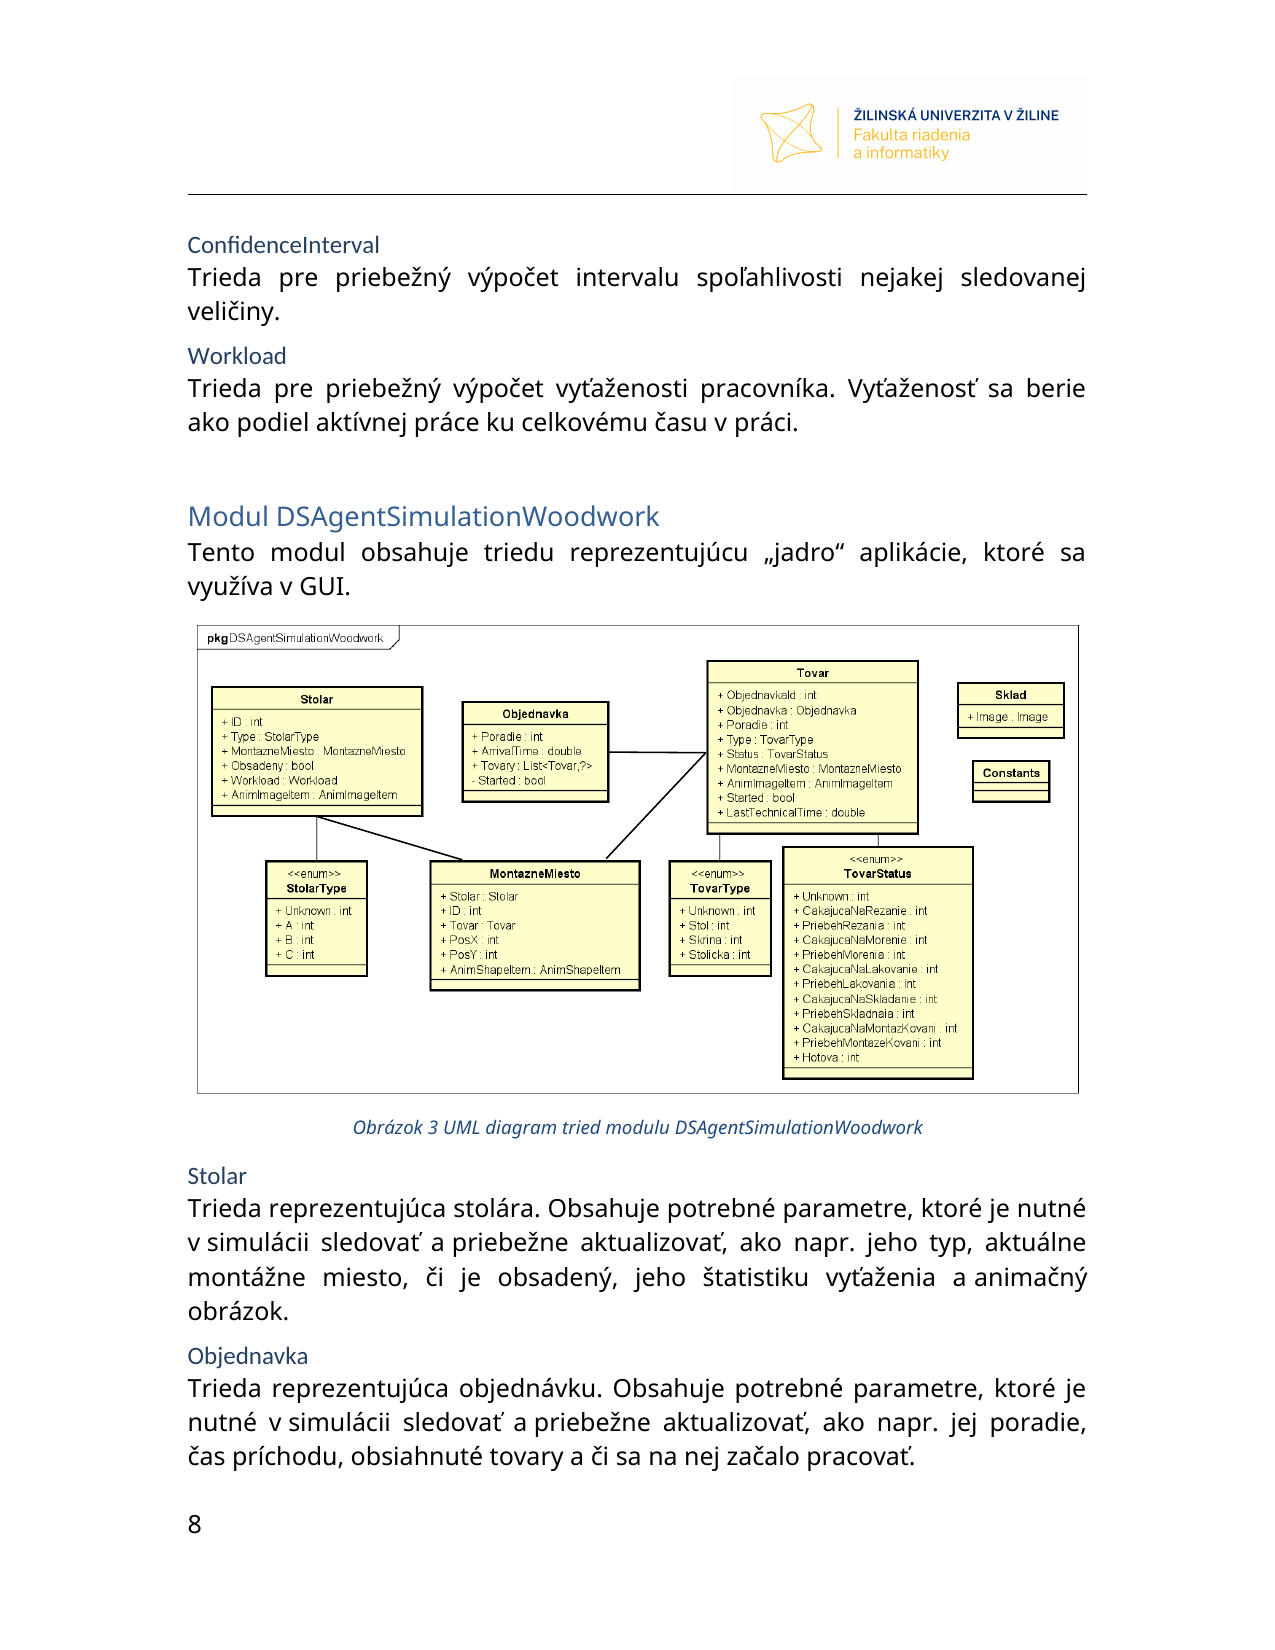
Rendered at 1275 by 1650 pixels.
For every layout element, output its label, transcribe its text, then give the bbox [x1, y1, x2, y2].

text Trieda reprezentujúca objednávku. Obsahuje potrebné parametre, ktoré je nutné v simulácii sledovať a priebežne aktualizovať, ako napr. jej poradie, čas príchodu, obsiahnuté tovary a či sa na nej začalo pracovať. [187, 1370, 1087, 1472]
text Trieda pre priebežný výpočet intervalu spoľahlivosti nejakej sledovanej veličiny. [187, 259, 1087, 327]
text Tento modul obsahuje triedu reprezentujúcu „jadro“ aplikácie, ktoré sa využíva v GUI. [187, 534, 1087, 603]
picture [187, 615, 1088, 1102]
subtitle Workload [187, 340, 1087, 371]
subtitle ConfidenceInterval [187, 229, 1087, 259]
subtitle Modul DSAgentSimulationWoodwork [187, 498, 1087, 534]
picture [731, 75, 1088, 192]
text Obrázok UML diagram tried modulu DSAgentSimulationWoodwork [187, 1114, 1087, 1140]
subtitle Objednavka [187, 1340, 1087, 1370]
text Trieda reprezentujúca stolára. Obsahuje potrebné parametre, ktoré je nutné v simulácii sledovať a priebežne aktualizovať, ako napr. jeho typ, aktuálne montážne miesto, či je obsadený, jeho štatistiku vyťaženia a animačný obrázok. [187, 1191, 1087, 1327]
subtitle Stolar [187, 1161, 1087, 1191]
text Trieda pre priebežný výpočet vyťaženosti pracovníka. Vyťaženosť sa berie ako podiel aktívnej práce ku celkovému času v práci. [187, 371, 1087, 439]
